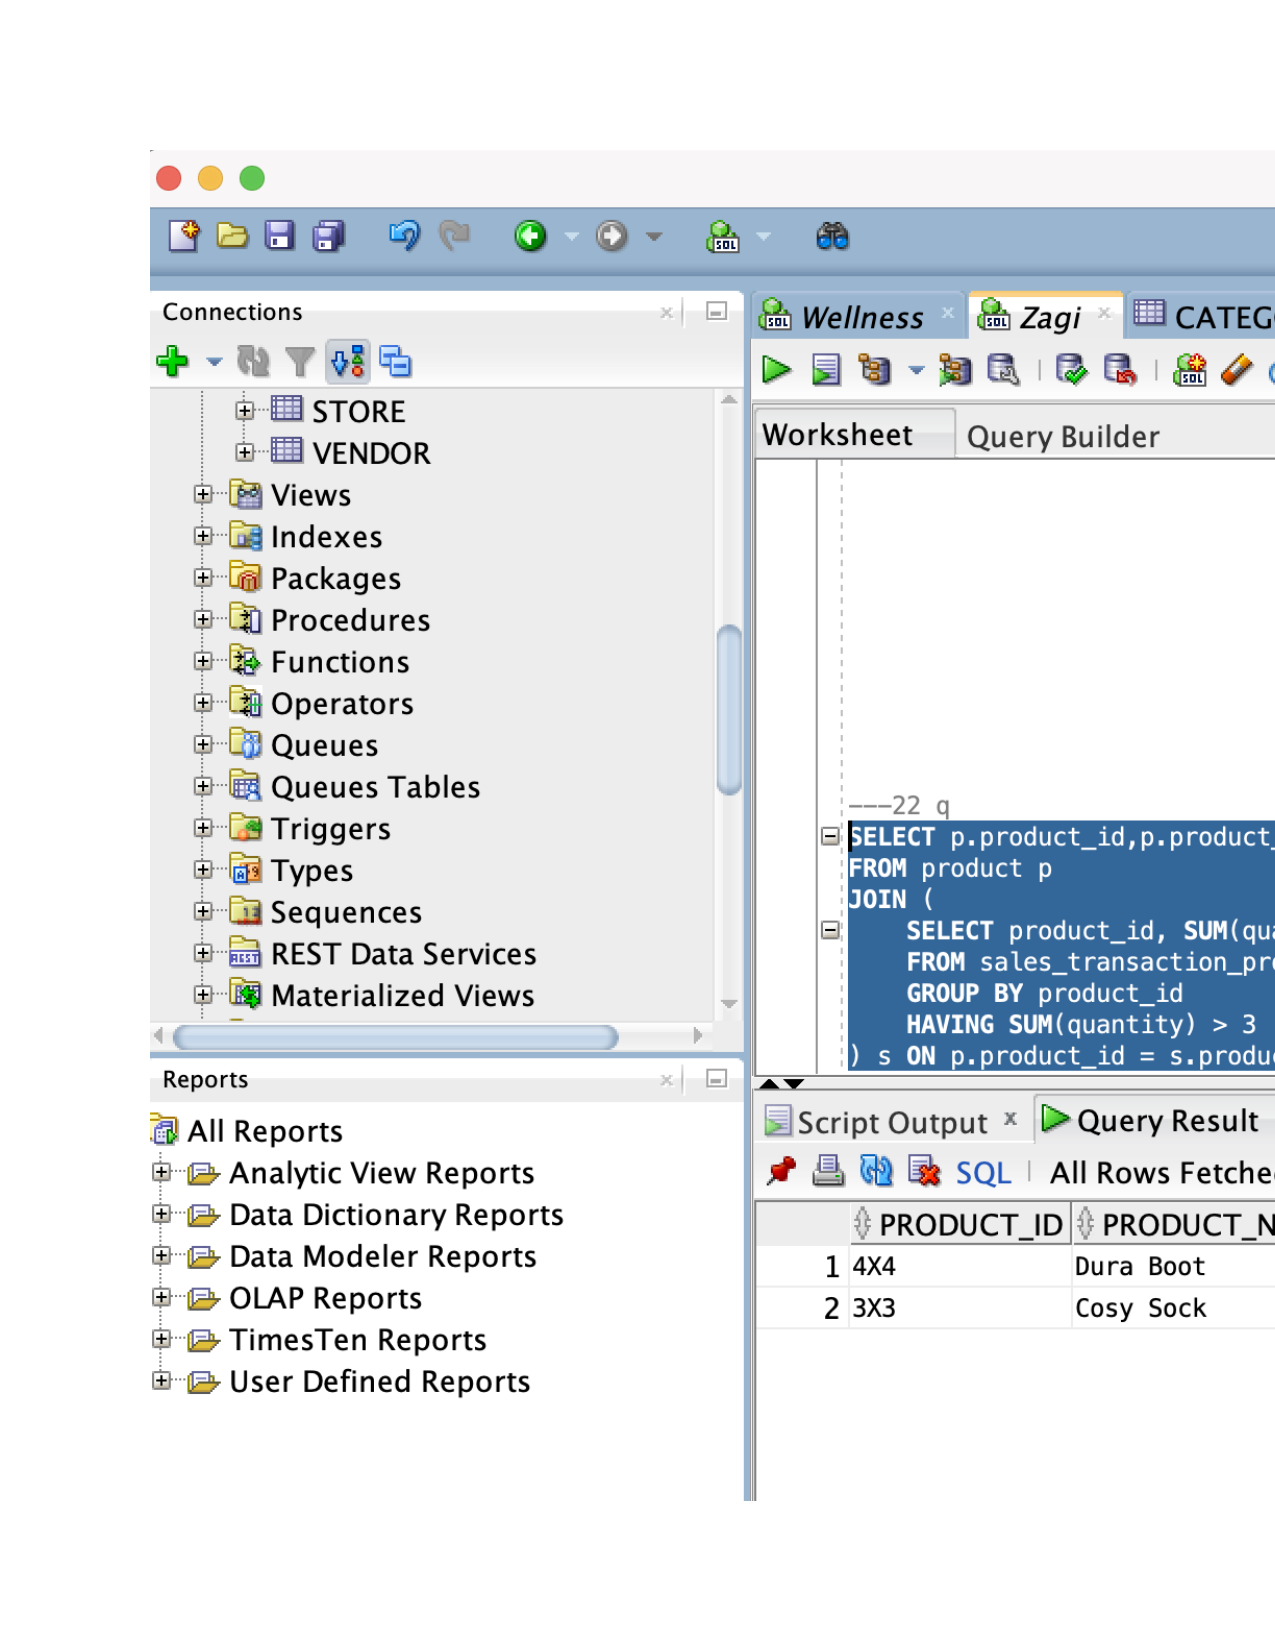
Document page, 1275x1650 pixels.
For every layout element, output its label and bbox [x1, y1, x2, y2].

picture [150, 150, 1275, 1501]
